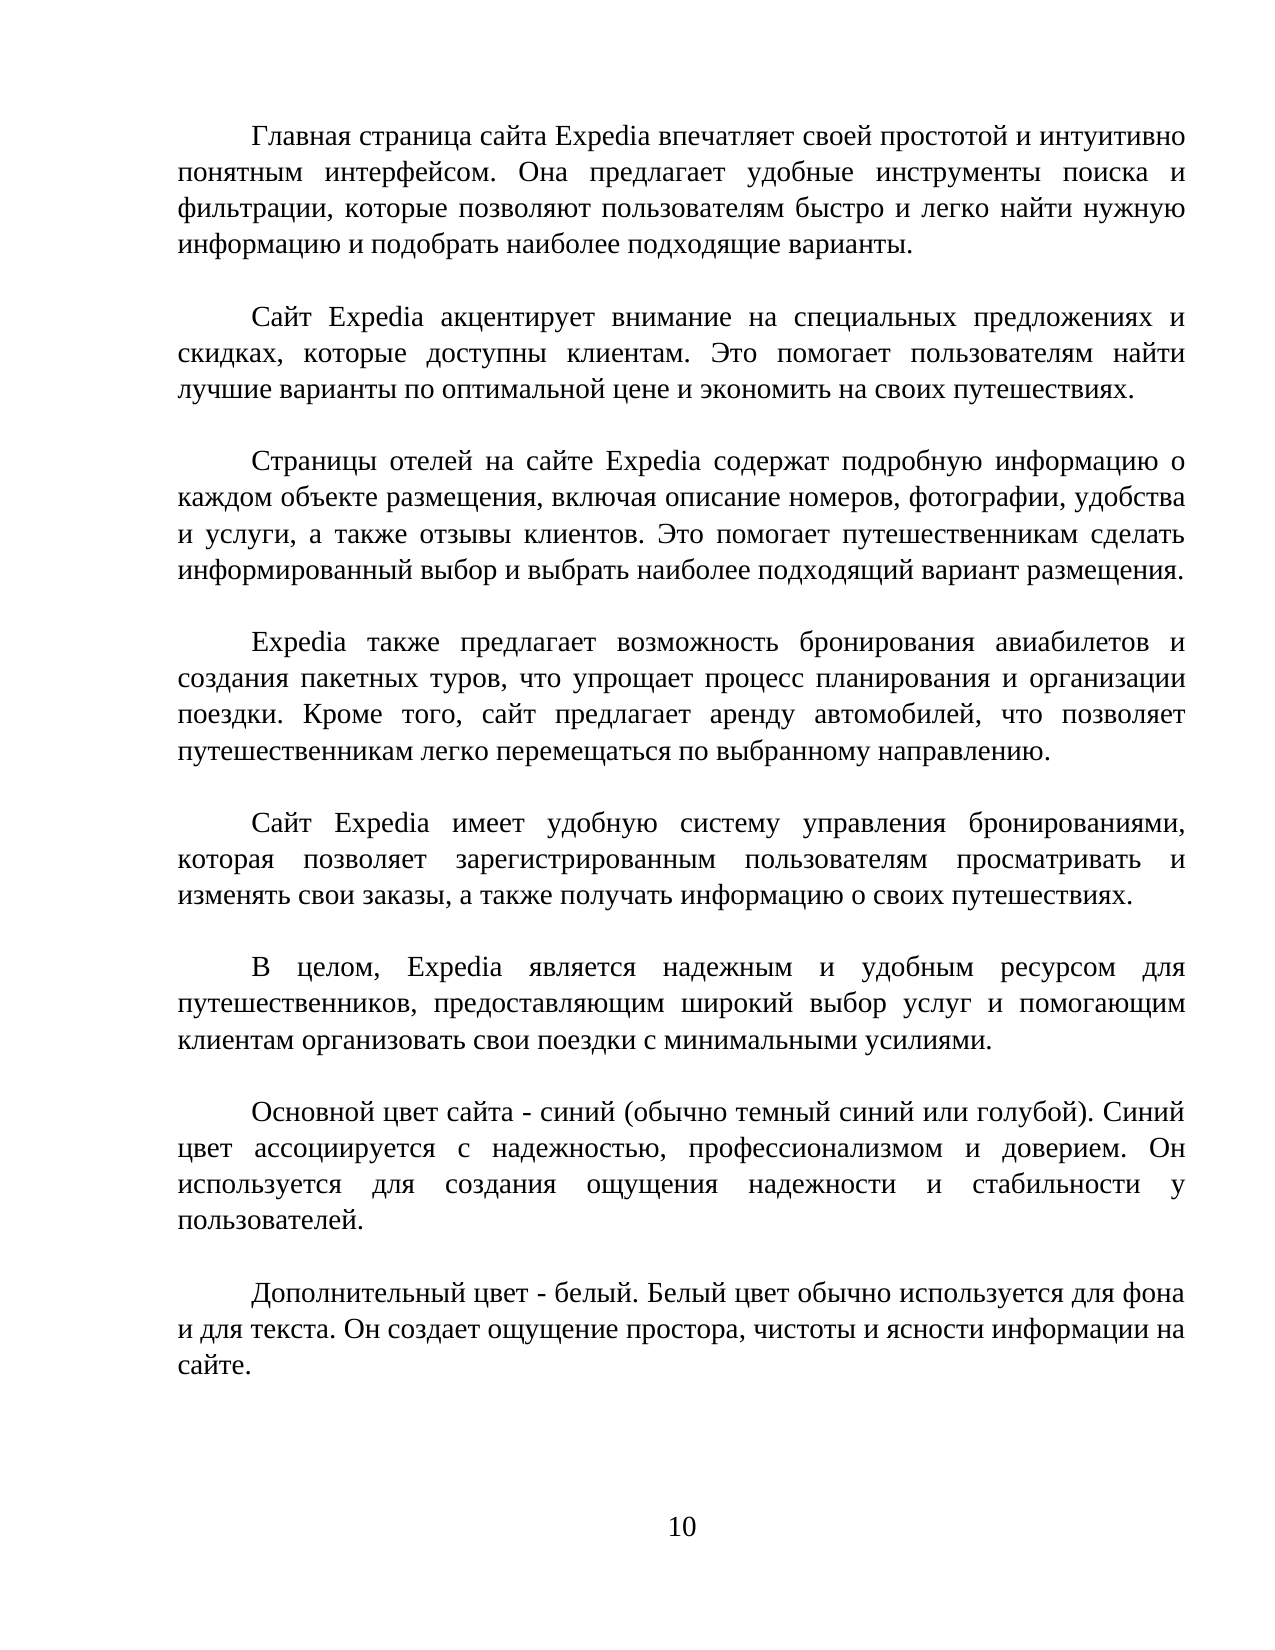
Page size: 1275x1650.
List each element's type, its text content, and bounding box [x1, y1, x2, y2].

text Expedia также предлагает возможность бронирования авиабилетов и создания пакетных туров, что упрощает процесс планирования и организации поездки. Кроме того, сайт предлагает аренду автомобилей, что позволяет путешественникам легко перемещаться по выбранному направлению. [177, 624, 1186, 766]
text Сайт Expedia имеет удобную систему управления бронированиями, которая позволяет зарегистрированным пользователям просматривать и изменять свои заказы, а также получать информацию о своих путешествиях. [177, 805, 1186, 911]
text Основной цвет сайта - синий (обычно темный синий или голубой). Синий цвет ассоциируется с надежностью, профессионализмом и доверием. Он используется для создания ощущения надежности и стабильности у пользователей. [177, 1094, 1186, 1236]
text Сайт Expedia акцентирует внимание на специальных предложениях и скидках, которые доступны клиентам. Это помогает пользователям найти лучшие варианты по оптимальной цене и экономить на своих путешествиях. [177, 299, 1186, 405]
text Страницы отелей на сайте Expedia содержат подробную информацию о каждом объекте размещения, включая описание номеров, фотографии, удобства и услуги, а также отзывы клиентов. Это помогает путешественникам сделать информированный выбор и выбрать наиболее подходящий вариант размещения. [177, 443, 1186, 585]
text Главная страница сайта Expedia впечатляет своей простотой и интуитивно понятным интерфейсом. Она предлагает удобные инструменты поиска и фильтрации, которые позволяют пользователям быстро и легко найти нужную информацию и подобрать наиболее подходящие варианты. [177, 118, 1186, 260]
text В целом, Expedia является надежным и удобным ресурсом для путешественников, предоставляющим широкий выбор услуг и помогающим клиентам организовать свои поездки с минимальными усилиями. [177, 949, 1186, 1055]
text Дополнительный цвет - белый. Белый цвет обычно используется для фона и для текста. Он создает ощущение простора, чистоты и ясности информации на сайте. [177, 1275, 1186, 1381]
